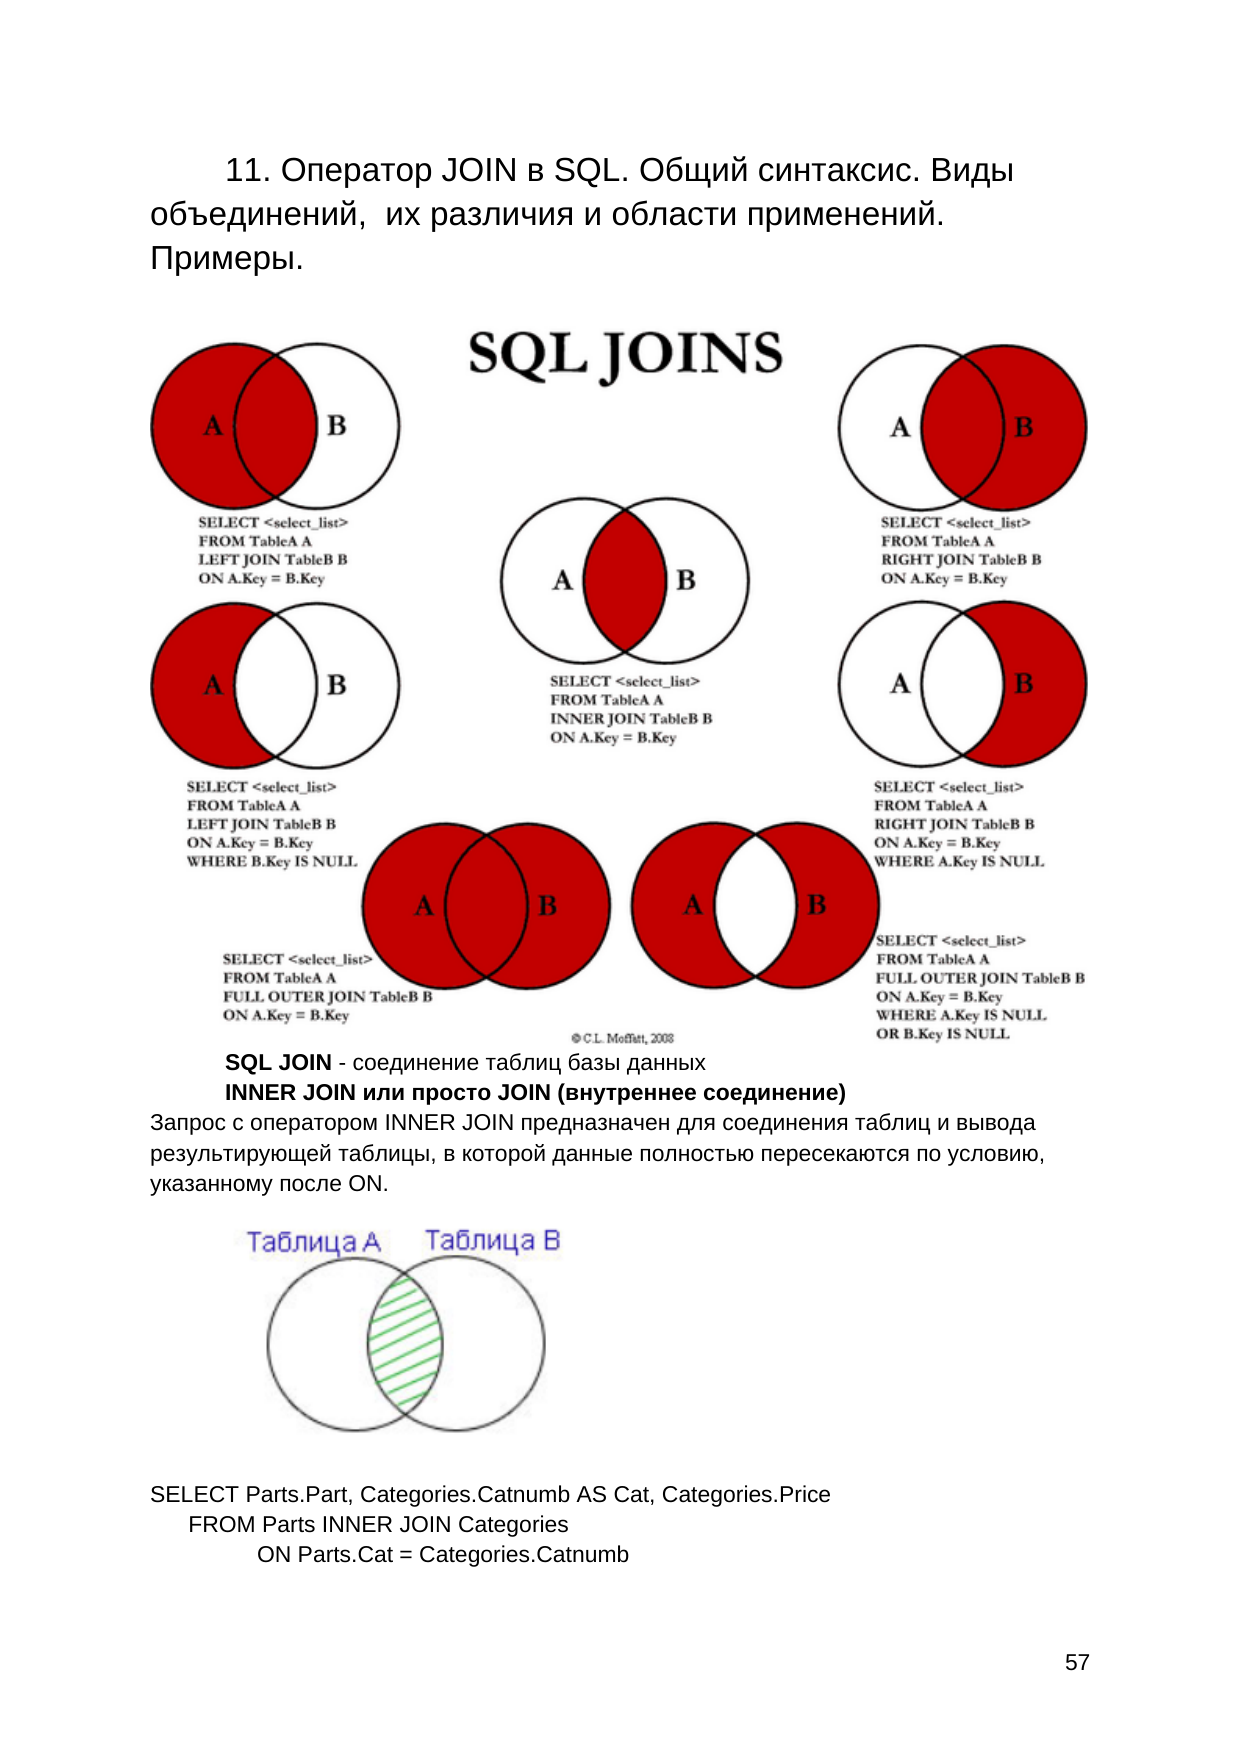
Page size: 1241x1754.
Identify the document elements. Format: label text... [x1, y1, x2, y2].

text SQL JOIN - соединение таблиц базы данных [150, 1049, 1090, 1075]
subtitle 11. Оператор JOIN в SQL. Общий синтаксис. Виды объединений, их различия и области применений. Примеры. [150, 150, 1090, 277]
picture [223, 1200, 593, 1447]
text FROM Parts INNER JOIN Categories [150, 1511, 1090, 1537]
text ON Parts.Cat = Categories.Catnumb [150, 1541, 1090, 1568]
text SELECT Parts.Part, Categories.Catnumb AS Cat, Categories.Price [150, 1481, 1090, 1507]
text INNER JOIN или просто JOIN (внутреннее соединение) [225, 1079, 1090, 1105]
text Запрос с оператором INNER JOIN предназначен для соединения таблиц и вывода результирующей таблицы, в которой данные полностью пересекаются по условию, указанному после ON. [150, 1109, 1090, 1196]
picture [150, 307, 1088, 1045]
